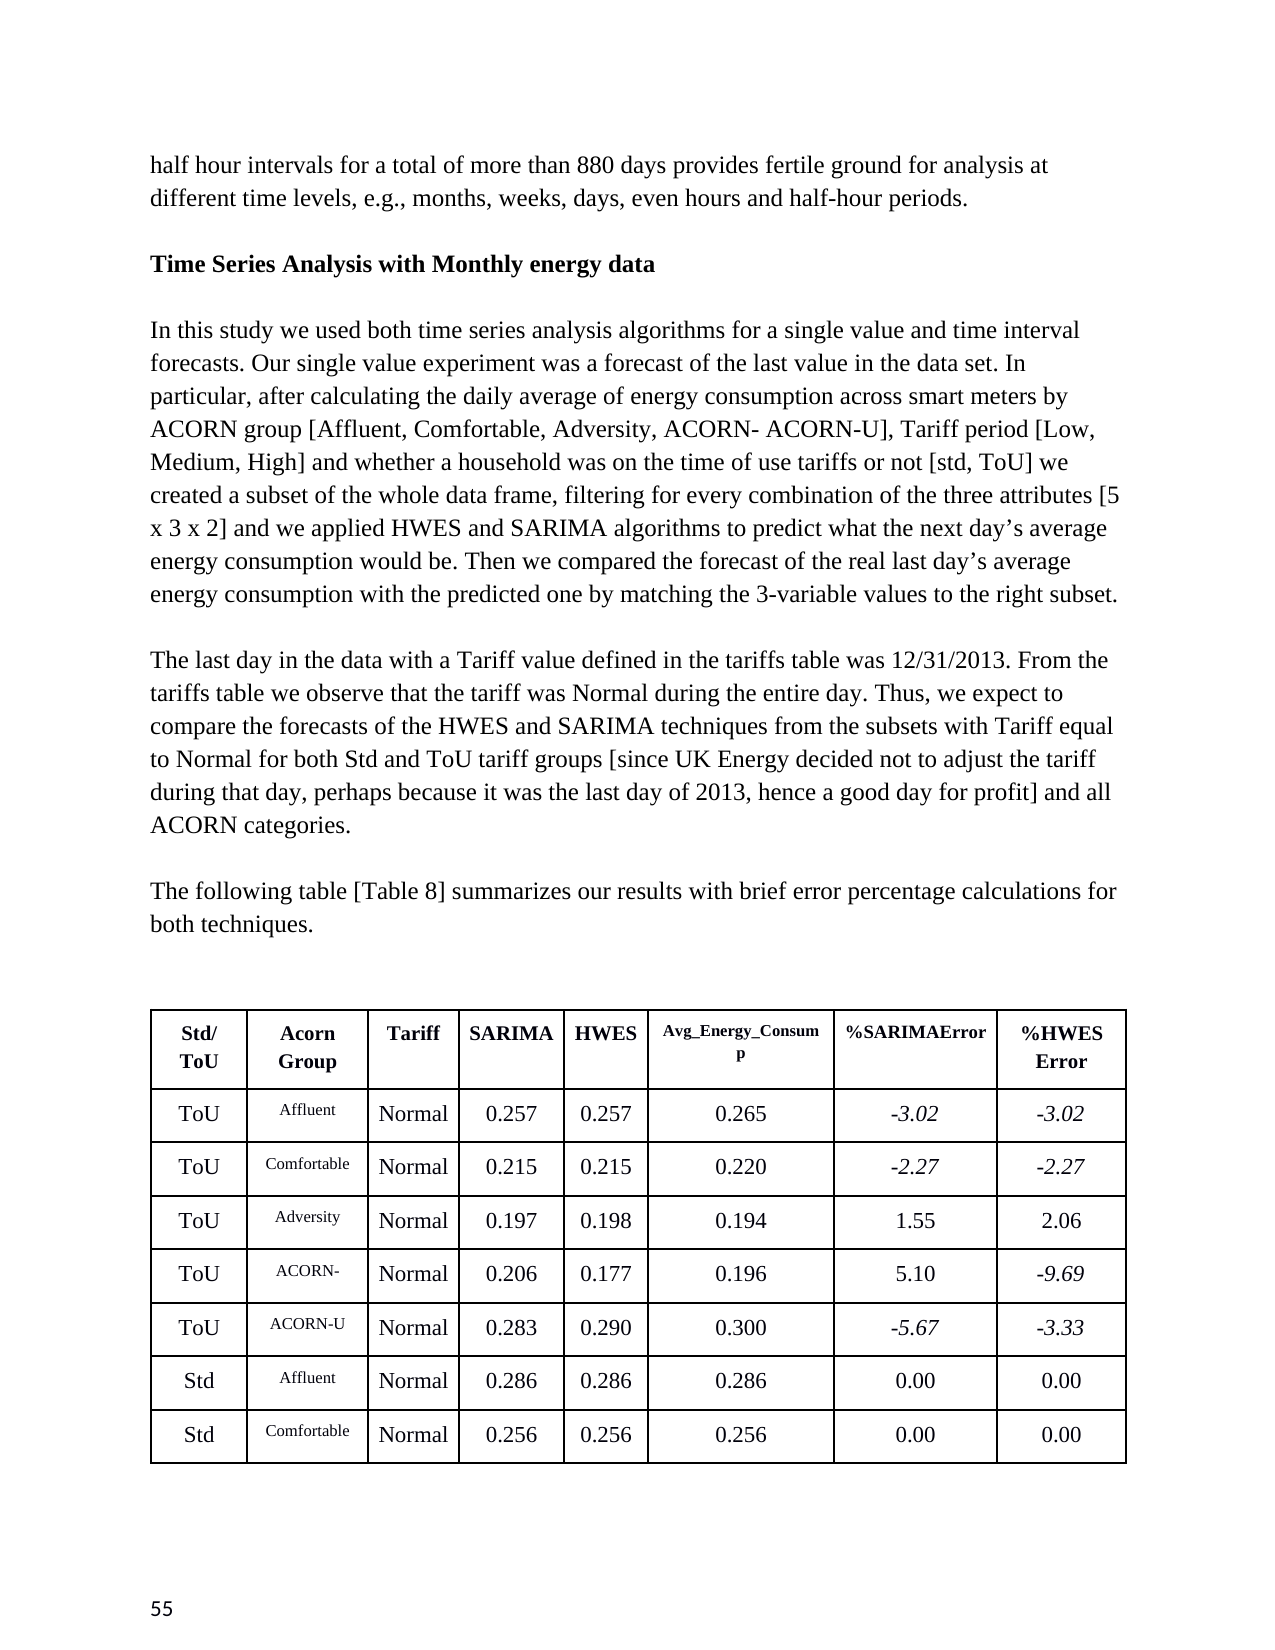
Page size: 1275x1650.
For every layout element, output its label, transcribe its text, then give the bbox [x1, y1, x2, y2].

table_cell -5.67 [835, 1304, 996, 1355]
table_header Tariff [369, 1011, 458, 1087]
table_cell Normal [369, 1090, 458, 1141]
table_cell 0.00 [998, 1357, 1125, 1409]
table_cell 0.220 [649, 1143, 833, 1194]
table_cell Affluent [248, 1090, 367, 1141]
text Time Series Analysis with Monthly energy data [150, 249, 1125, 278]
table_cell -2.27 [998, 1143, 1125, 1194]
table_cell 0.194 [649, 1197, 833, 1248]
table_cell ACORN- [248, 1250, 367, 1302]
table_cell 0.196 [649, 1250, 833, 1302]
table_cell -3.33 [998, 1304, 1125, 1355]
table_cell ToU [152, 1143, 246, 1194]
table_cell 0.265 [649, 1090, 833, 1141]
table_cell Comfortable [248, 1411, 367, 1462]
table_cell Normal [369, 1197, 458, 1248]
table_cell 0.00 [835, 1357, 996, 1409]
table_cell -3.02 [998, 1090, 1125, 1141]
table_cell Normal [369, 1411, 458, 1462]
table_cell Normal [369, 1143, 458, 1194]
table_header SARIMA [460, 1011, 563, 1087]
table_header HWES [565, 1011, 647, 1087]
table_cell -2.27 [835, 1143, 996, 1194]
table_cell ToU [152, 1090, 246, 1141]
table_cell ToU [152, 1304, 246, 1355]
table_cell 0.283 [460, 1304, 563, 1355]
table_cell Comfortable [248, 1143, 367, 1194]
table_cell 0.197 [460, 1197, 563, 1248]
table_cell 0.256 [460, 1411, 563, 1462]
table_header %HWES Error [998, 1011, 1125, 1087]
table_cell Affluent [248, 1357, 367, 1409]
table_cell ToU [152, 1250, 246, 1302]
table_cell 0.286 [649, 1357, 833, 1409]
table_cell Normal [369, 1250, 458, 1302]
table_cell 0.257 [460, 1090, 563, 1141]
table_cell 0.286 [565, 1357, 647, 1409]
table_cell 0.00 [998, 1411, 1125, 1462]
table_cell 0.300 [649, 1304, 833, 1355]
table_cell 0.286 [460, 1357, 563, 1409]
table_cell -3.02 [835, 1090, 996, 1141]
text The following table [Table 8] summarizes our results with brief error percentage calculations for both techniques. [150, 876, 1125, 938]
table_cell 0.257 [565, 1090, 647, 1141]
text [150, 150, 1125, 212]
table_cell Normal [369, 1357, 458, 1409]
text The last day in the data with a Tariff value defined in the tariffs table was 12/31/2013. From the tariffs table we observe that the tariff was Normal during the entire day. Thus, we expect to compare the forecasts of the HWES and SARIMA techniques from the subsets with Tariff equal to Normal for both Std and ToU tariff groups [since UK Energy decided not to adjust the tariff during that day, perhaps because it was the last day of 2013, hence a good day for profit] and all ACORN categories. [150, 645, 1125, 839]
table_cell Adversity [248, 1197, 367, 1248]
table_cell 2.06 [998, 1197, 1125, 1248]
table_cell 0.215 [565, 1143, 647, 1194]
table_header %SARIMAError [835, 1011, 996, 1087]
table_cell 0.198 [565, 1197, 647, 1248]
table_cell 0.256 [649, 1411, 833, 1462]
table_cell -9.69 [998, 1250, 1125, 1302]
table_cell 1.55 [835, 1197, 996, 1248]
table_cell 0.177 [565, 1250, 647, 1302]
table_cell Std [152, 1411, 246, 1462]
table_cell ToU [152, 1197, 246, 1248]
table_header Acorn Group [248, 1011, 367, 1087]
table_cell 0.256 [565, 1411, 647, 1462]
table_cell 0.206 [460, 1250, 563, 1302]
table_cell Std [152, 1357, 246, 1409]
table_cell 0.290 [565, 1304, 647, 1355]
text In this study we used both time series analysis algorithms for a single value and time interval forecasts. Our single value experiment was a forecast of the last value in the data set. In particular, after calculating the daily average of energy consumption across smart meters by ACORN group [Affluent, Comfortable, Adversity, ACORN- ACORN-U], Tariff period [Low, Medium, High] and whether a household was on the time of use tariffs or not [std, ToU] we created a subset of the whole data frame, filtering for every combination of the three attributes [5 x 3 x 2] and we applied HWES and SARIMA algorithms to predict what the next day’s average energy consumption would be. Then we compared the forecast of the real last day’s average energy consumption with the predicted one by matching the 3-variable values to the right subset. [150, 315, 1125, 608]
table_cell 5.10 [835, 1250, 996, 1302]
table_header Avg_Energy_Consump [649, 1011, 833, 1087]
table_cell Normal [369, 1304, 458, 1355]
table_header Std/ToU [152, 1011, 246, 1087]
table_cell 0.00 [835, 1411, 996, 1462]
table_cell 0.215 [460, 1143, 563, 1194]
table_cell ACORN-U [248, 1304, 367, 1355]
